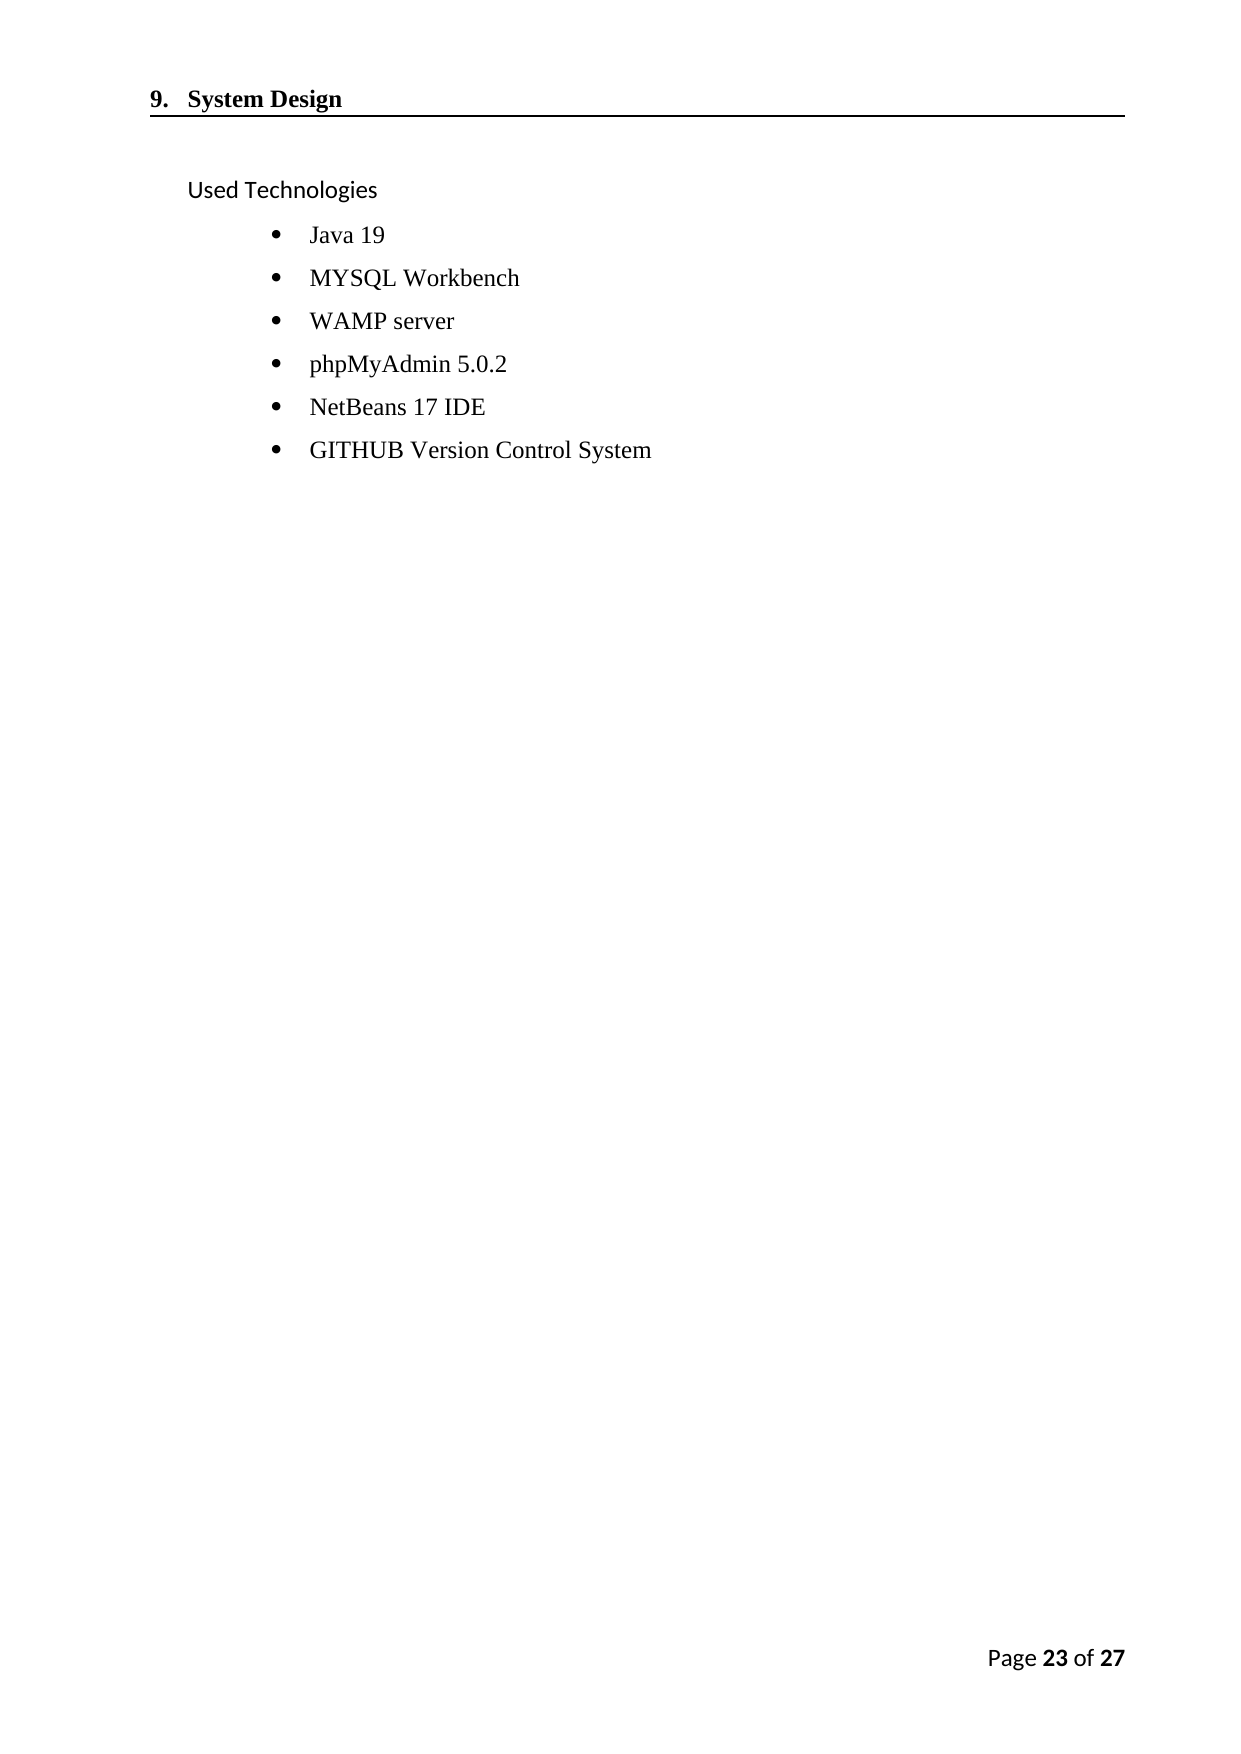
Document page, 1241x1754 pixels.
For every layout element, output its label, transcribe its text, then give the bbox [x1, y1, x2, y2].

list System Design [150, 84, 1125, 115]
list GITHUB Version Control System [272, 436, 1125, 464]
list WAMP server [272, 306, 1125, 335]
list phpMyAdmin 5.0.2 [272, 349, 1125, 378]
list MYSQL Workbench [272, 263, 1125, 292]
list NetBeans 17 IDE [272, 392, 1125, 421]
text Used Technologies [187, 174, 1125, 205]
list Java 19 [272, 220, 1125, 249]
